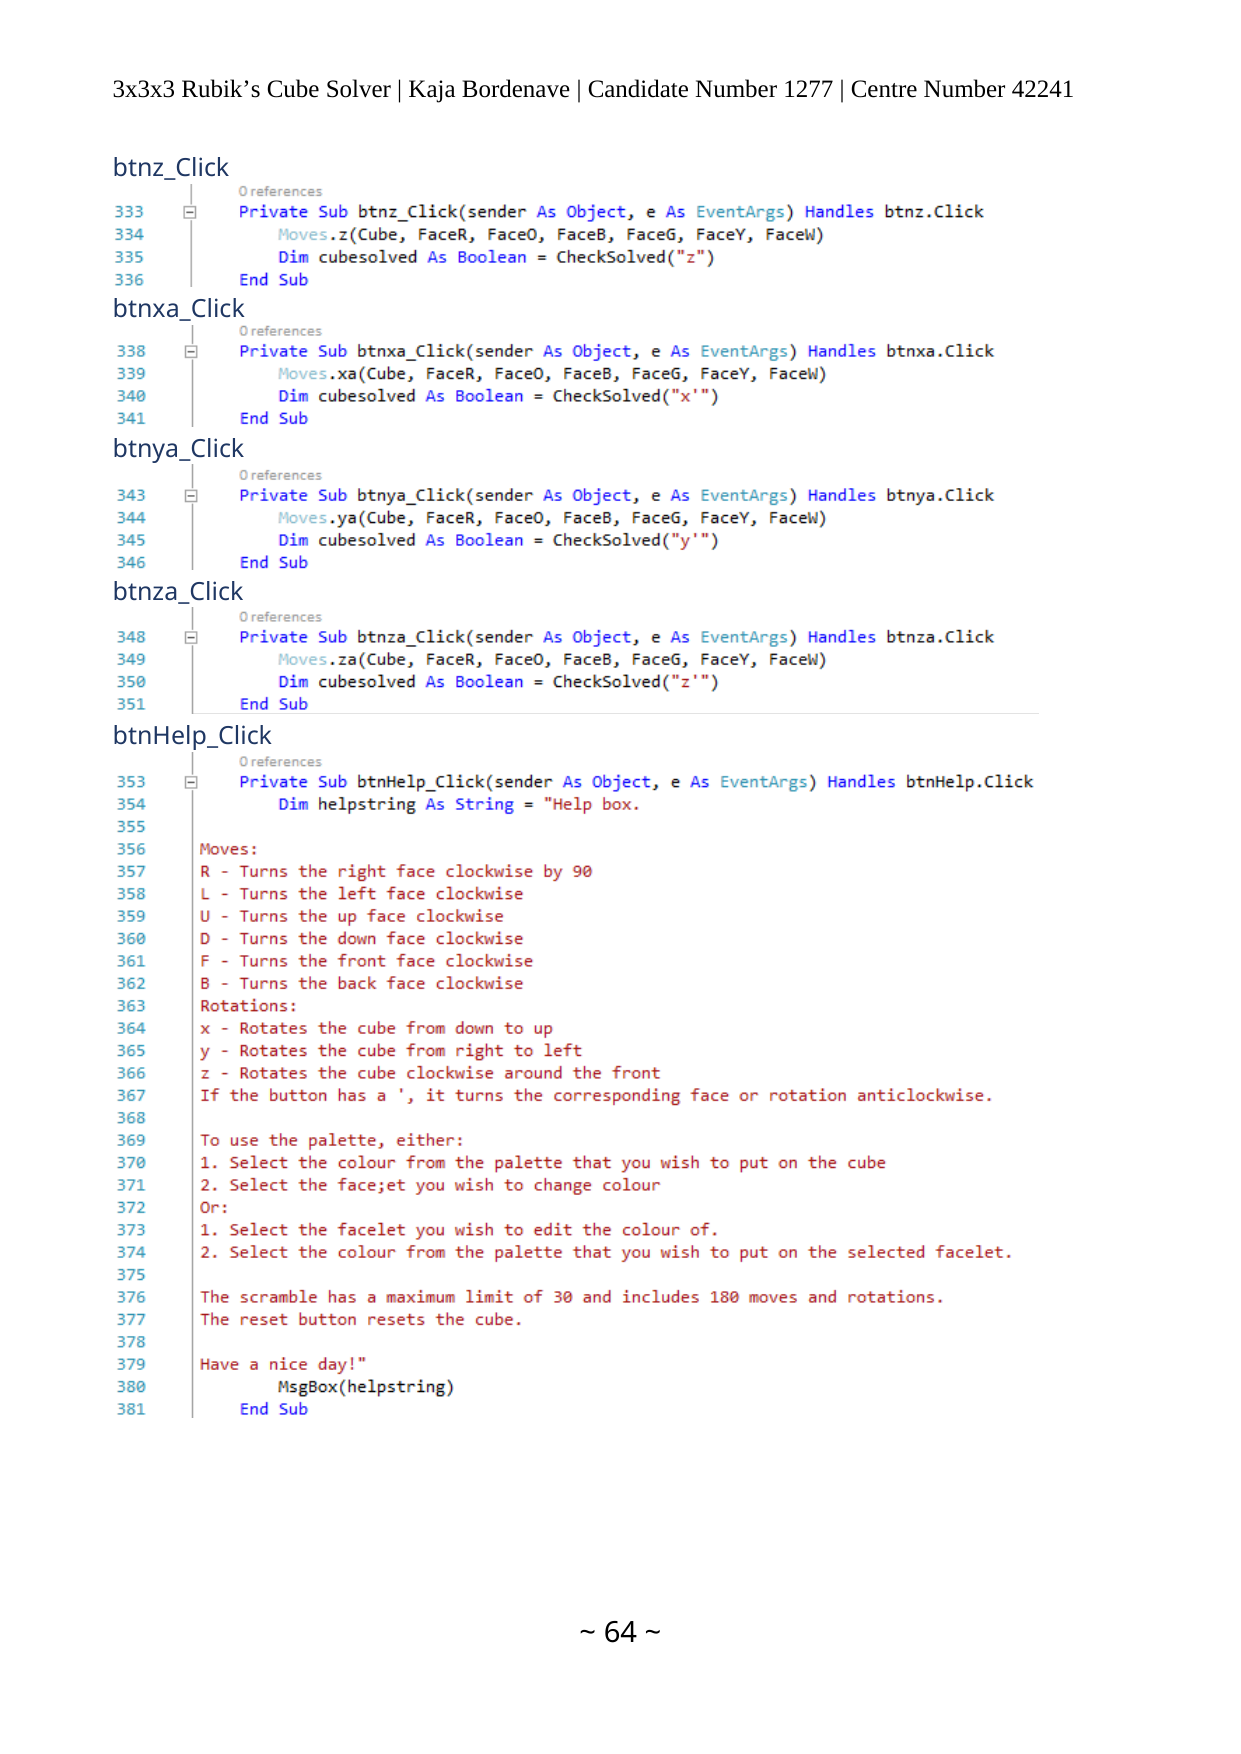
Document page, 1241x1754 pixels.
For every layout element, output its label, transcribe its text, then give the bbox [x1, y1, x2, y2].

subtitle btnza_Click [112, 573, 1128, 608]
picture [112, 464, 1039, 570]
subtitle btnya_Click [112, 431, 1128, 465]
subtitle btnxa_Click [112, 291, 1128, 325]
picture [112, 325, 1039, 427]
picture [112, 184, 1007, 287]
subtitle btnz_Click [112, 150, 1128, 184]
subtitle btnHelp_Click [112, 718, 1128, 752]
picture [112, 752, 1039, 1418]
picture [112, 607, 1039, 714]
